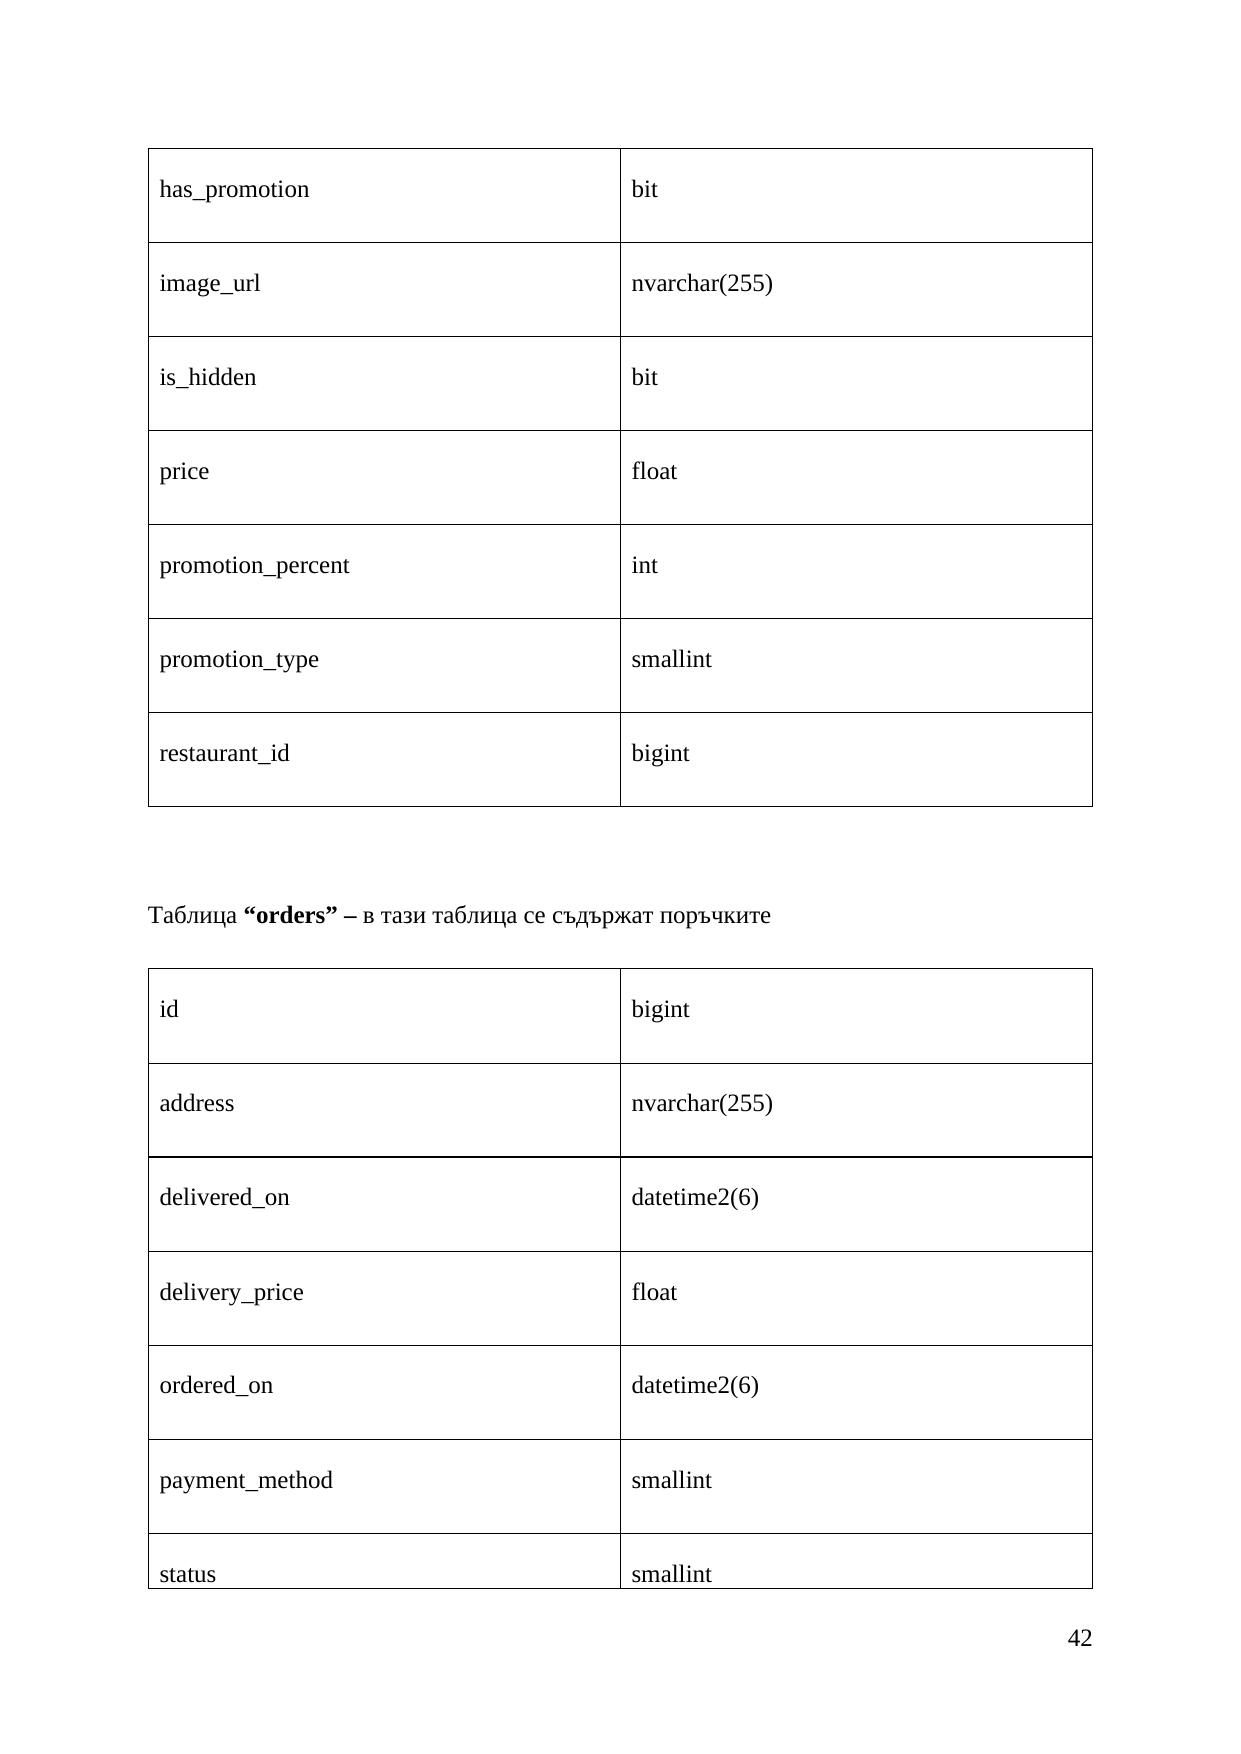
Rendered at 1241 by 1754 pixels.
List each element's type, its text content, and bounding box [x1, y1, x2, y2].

table_cell nvarchar(255) [621, 1064, 1092, 1156]
text Таблица “orders” – в тази таблица се съдържат поръчките [148, 900, 1093, 929]
table_header bigint [621, 969, 1092, 1062]
table_cell smallint [621, 619, 1092, 712]
table_header id [149, 969, 620, 1062]
table_cell promotion_type [149, 619, 620, 712]
table_cell promotion_percent [149, 525, 620, 618]
table_cell bit [621, 337, 1092, 430]
table_cell datetime2(6) [621, 1346, 1092, 1439]
table_cell smallint [621, 1440, 1092, 1533]
table_cell int [621, 525, 1092, 618]
table_cell payment_method [149, 1440, 620, 1533]
table_cell bigint [621, 713, 1092, 806]
table_cell datetime2(6) [621, 1158, 1092, 1251]
table_cell delivery_price [149, 1252, 620, 1344]
table_cell float [621, 1252, 1092, 1344]
table_cell restaurant_id [149, 713, 620, 806]
table_cell bit [621, 149, 1092, 242]
table_cell smallint [621, 1534, 1092, 1587]
table_cell status [149, 1534, 620, 1587]
table_cell price [149, 431, 620, 524]
table_cell delivered_on [149, 1158, 620, 1251]
table_cell float [621, 431, 1092, 524]
table_cell address [149, 1064, 620, 1156]
table_cell is_hidden [149, 337, 620, 430]
table_cell nvarchar(255) [621, 243, 1092, 336]
table_cell ordered_on [149, 1346, 620, 1439]
table_cell has_promotion [149, 149, 620, 242]
table_cell image_url [149, 243, 620, 336]
